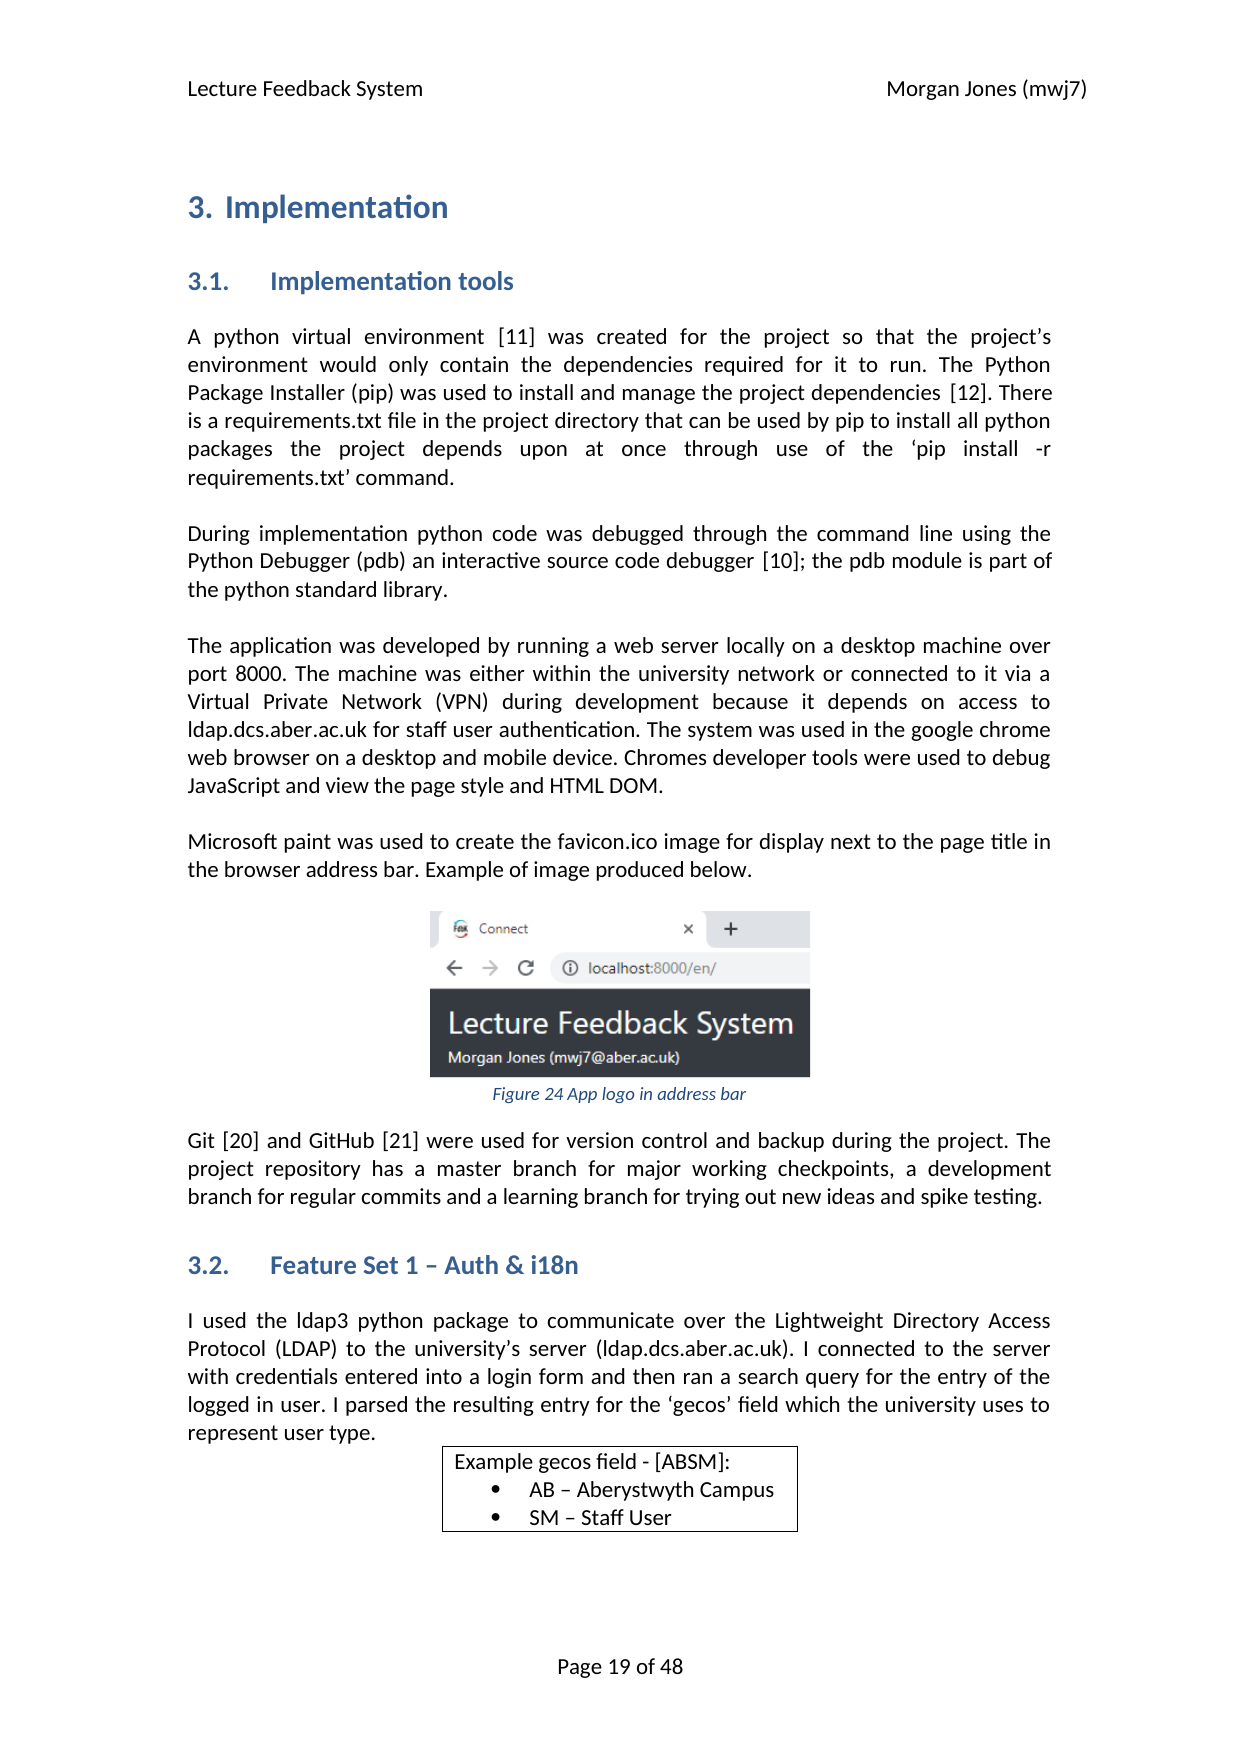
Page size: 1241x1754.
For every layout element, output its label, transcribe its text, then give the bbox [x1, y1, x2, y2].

picture [430, 911, 811, 1083]
text I used the ldap3 python package to communicate over the Lightweight Directory Access Protocol (LDAP) to the university’s server (ldap.dcs.aber.ac.uk). I connected to the server with credentials entered into a login form and then ran a search query for the entry of the logged in user. I parsed the resulting entry for the ‘gecos’ field which the university uses to represent user type. [187, 1306, 1053, 1446]
text Figure 24 App logo in address bar [187, 1082, 1053, 1105]
text Microsoft paint was used to create the favicon.ico image for display next to the page title in the browser address bar. Example of image produced below. [187, 827, 1053, 883]
table_header Example gecos field - [ABSM]: AB – Aberystwyth Campus SM – Staff User [443, 1447, 797, 1531]
subtitle Implementation tools [187, 264, 1053, 297]
text Git and GitHub were used for version control and backup during the project. The project repository has a master branch for major working checkpoints, a development branch for regular commits and a learning branch for trying out new ideas and spike testing. [187, 1126, 1053, 1210]
text A python virtual environment was created for the project so that the project’s environment would only contain the dependencies required for it to run. The Python Package Installer (pip) was used to install and manage the project dependencies . There is a requirements.txt file in the project directory that can be used by pip to install all python packages the project depends upon at once through use of the ‘pip install -r requirements.txt’ command. [187, 322, 1053, 491]
text During implementation python code was debugged through the command line using the Python Debugger (pdb) an interactive source code debugger ; the pdb module is part of the python standard library. [187, 519, 1053, 603]
subtitle Feature Set 1 – Auth & i18n [187, 1248, 1053, 1281]
text The application was developed by running a web server locally on a desktop machine over port 8000. The machine was either within the university network or connected to it via a Virtual Private Network (VPN) during development because it depends on access to ldap.dcs.aber.ac.uk for staff user authentication. The system was used in the google chrome web browser on a desktop and mobile device. Chromes developer tools were used to debug JavaScript and view the page style and HTML DOM. [187, 631, 1053, 799]
subtitle Implementation [187, 186, 1053, 227]
